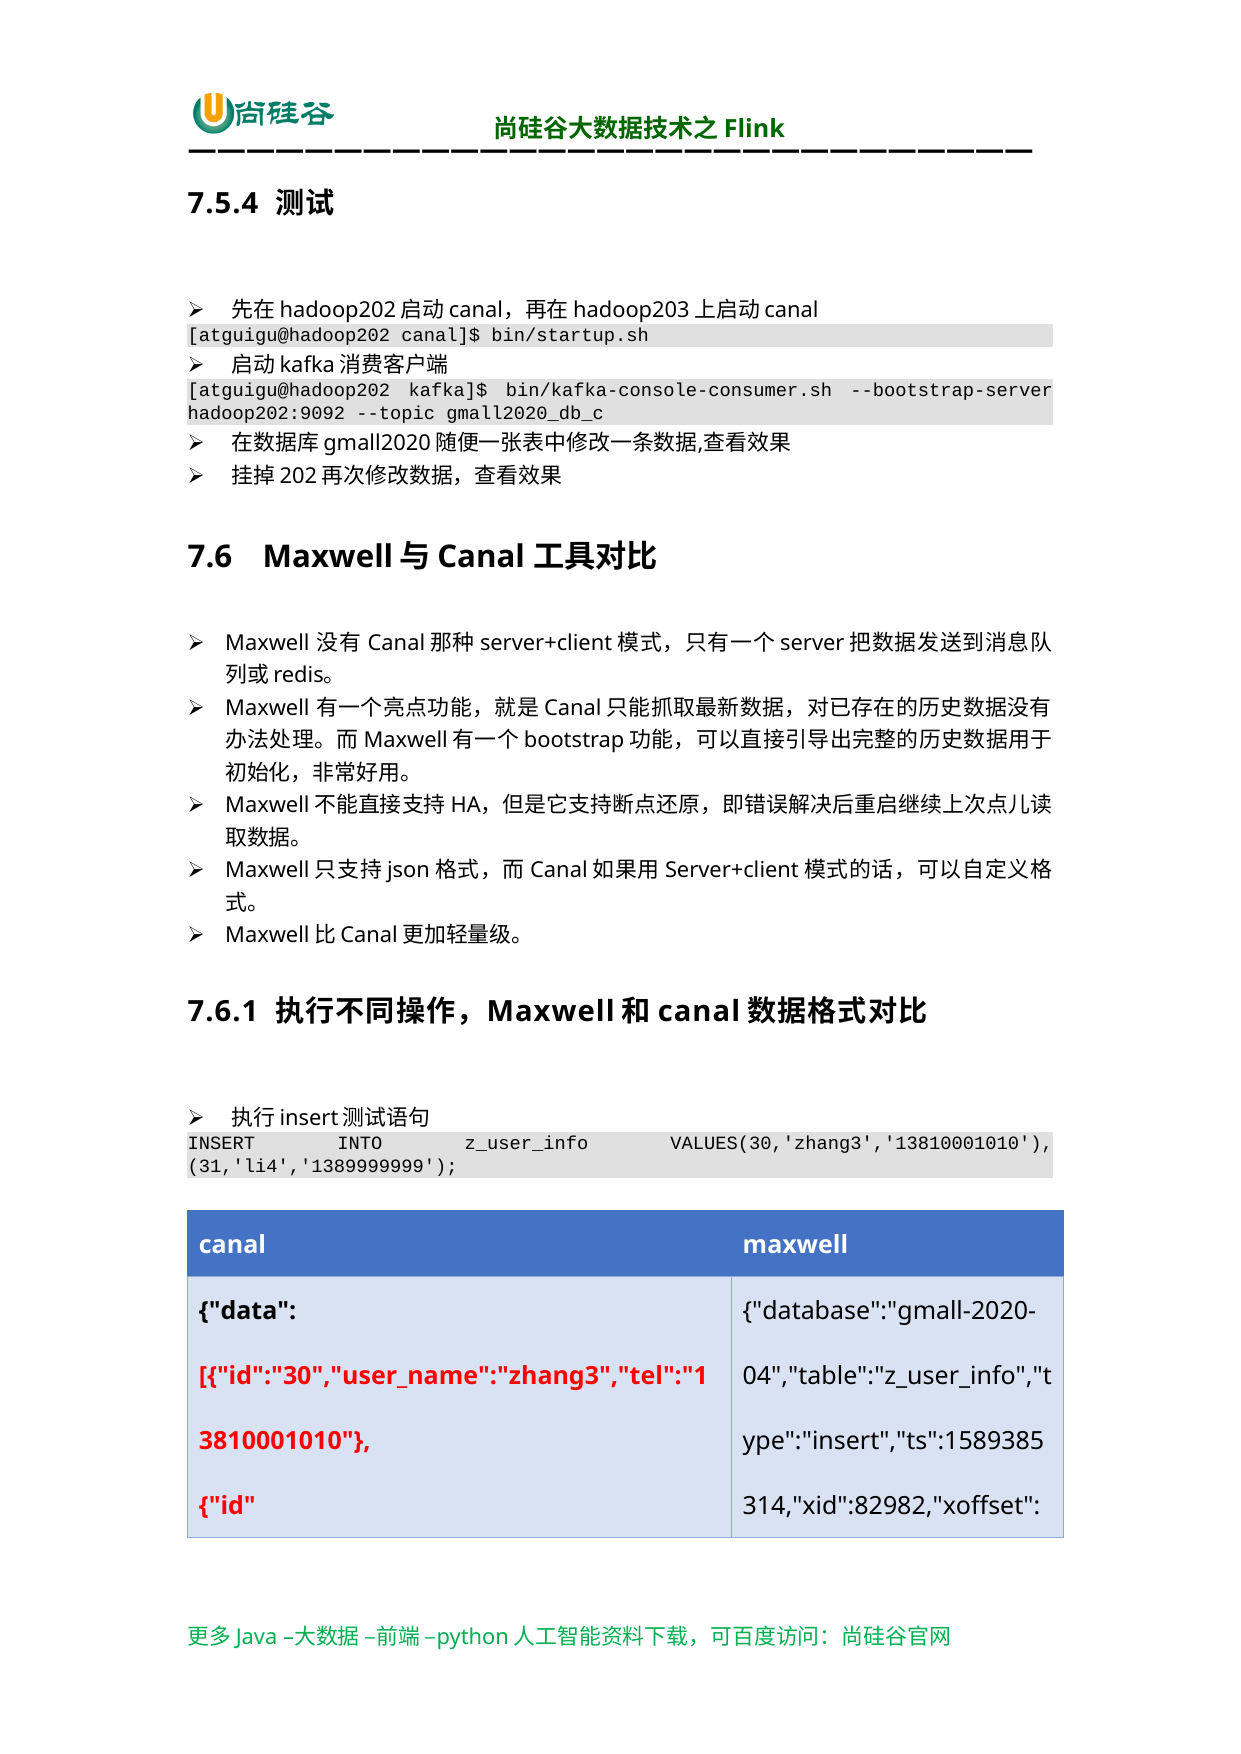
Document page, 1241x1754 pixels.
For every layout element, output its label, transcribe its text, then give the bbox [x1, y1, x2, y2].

list 挂掉202再次修改数据，查看效果 [187, 457, 1053, 490]
text [atguigu@hadoop202 kafka]$ bin/kafka-console-consumer.sh --bootstrap-server hadoop202:9092 --topic gmall2020_db_c [187, 379, 1053, 425]
table_header canal [188, 1211, 731, 1276]
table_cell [188, 1277, 731, 1537]
list Maxwell比Canal更加轻量级。 [187, 917, 1053, 949]
text [atguigu@hadoop202 canal]$ bin/startup.sh [187, 324, 1053, 347]
list Maxwell 有一个亮点功能，就是Canal只能抓取最新数据，对已存在的历史数据没有办法处理。而Maxwell有一个bootstrap功能，可以直接引导出完整的历史数据用于初始化，非常好用。 [187, 689, 1053, 787]
subtitle 执行不同操作，Maxwell和canal数据格式对比 [187, 977, 1053, 1042]
table_header maxwell [732, 1211, 1063, 1276]
list 在数据库gmall2020随便一张表中修改一条数据,查看效果 [187, 425, 1053, 457]
list 先在hadoop202启动canal，再在hadoop203上启动canal [187, 291, 1053, 324]
list Maxwell 没有 Canal那种server+client模式，只有一个server把数据发送到消息队列或redis。 [187, 624, 1053, 689]
text INSERT INTO z_user_info VALUES(30,'zhang3','13810001010'),(31,'li4','1389999999'); [187, 1132, 1053, 1178]
list Maxwell不能直接支持HA，但是它支持断点还原，即错误解决后重启继续上次点儿读取数据。 [187, 787, 1053, 852]
list 执行insert测试语句 [187, 1099, 1053, 1132]
list 启动kafka消费客户端 [187, 347, 1053, 379]
picture [187, 88, 338, 138]
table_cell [732, 1277, 1063, 1537]
list Maxwell只支持json格式，而Canal如果用Server+client模式的话，可以自定义格式。 [187, 852, 1053, 917]
subtitle Maxwell与Canal 工具对比 [187, 521, 1053, 586]
subtitle 测试 [187, 169, 1053, 234]
